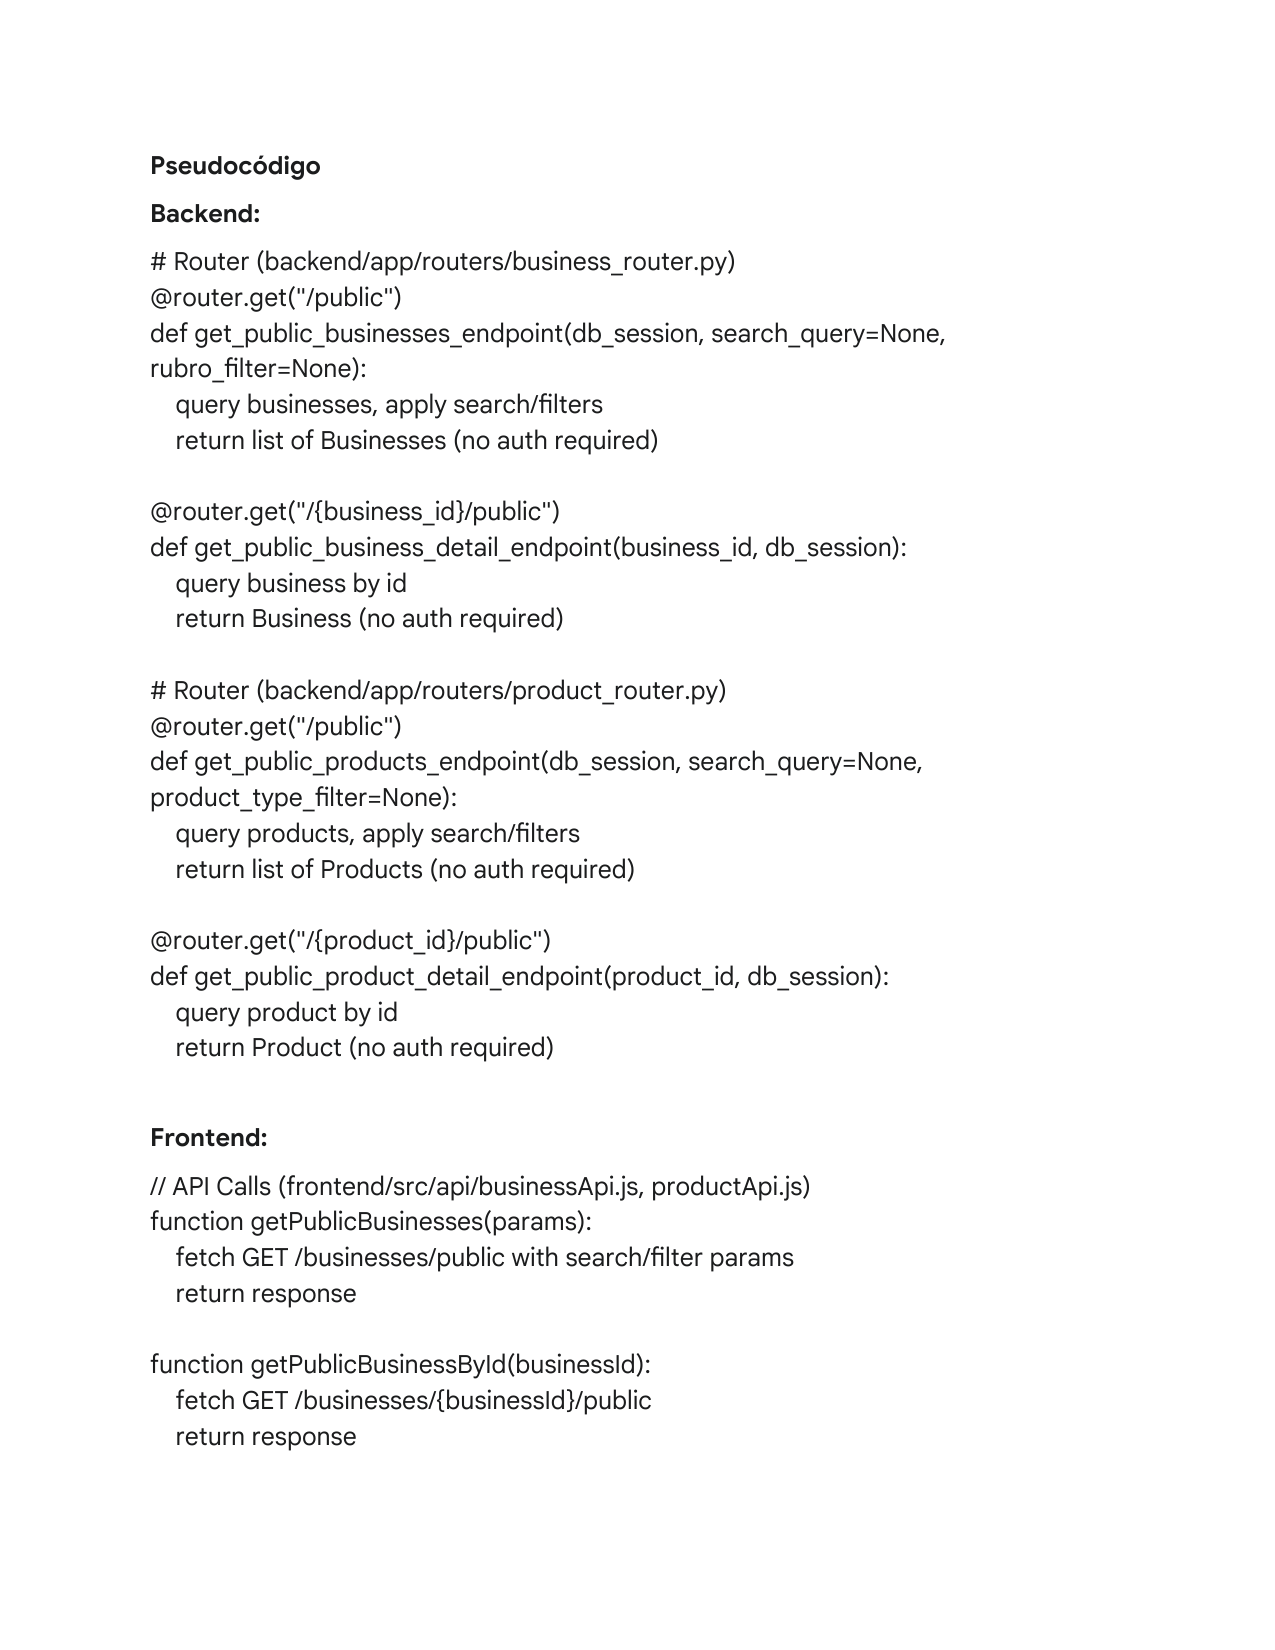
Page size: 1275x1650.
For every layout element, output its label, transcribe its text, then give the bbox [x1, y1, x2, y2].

subtitle Pseudocódigo [150, 150, 1125, 181]
text # Router (backend/app/routers/business_router.py) @router.get("/public") def get_public_businesses_endpoint(db_session, search_query=None, rubro_filter=None): query businesses, apply search/filters return list of Businesses (no auth required) @router.get("/{business_id}/public") def get_public_business_detail_endpoint(business_id, db_session): query business by id return Business (no auth required) # Router (backend/app/routers/product_router.py) @router.get("/public") def get_public_products_endpoint(db_session, search_query=None, product_type_filter=None): query products, apply search/filters return list of Products (no auth required) @router.get("/{product_id}/public") def get_public_product_detail_endpoint(product_id, db_session): query product by id return Product (no auth required) [150, 246, 1125, 1094]
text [150, 1171, 1125, 1488]
subtitle Backend: [150, 198, 1125, 229]
subtitle Frontend: [150, 1122, 1125, 1154]
